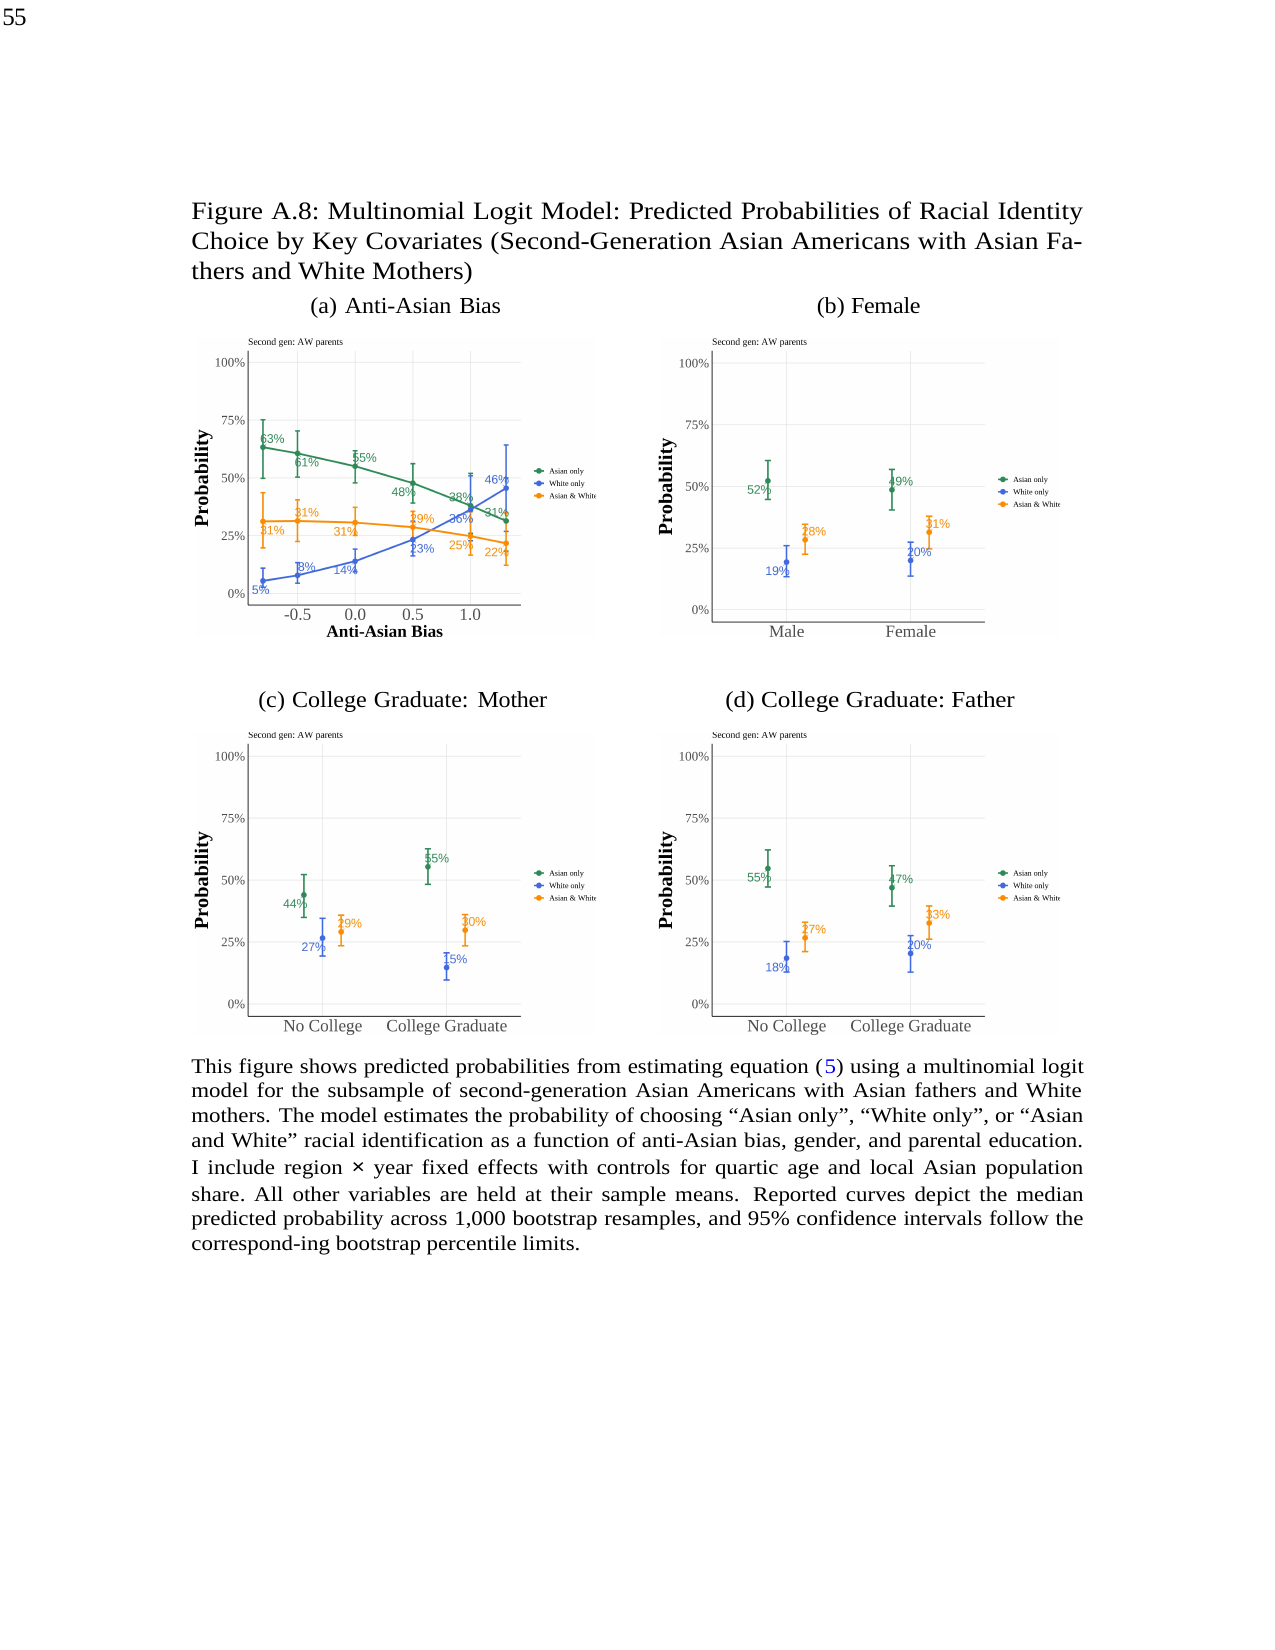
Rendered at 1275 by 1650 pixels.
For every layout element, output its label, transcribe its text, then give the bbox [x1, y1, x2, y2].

text (a) Anti-Asian Bias (b) Female [310, 293, 1125, 319]
text This figure shows predicted probabilities from estimating equation (5) using a multinomial logit model for the subsample of second-generation Asian Americans with Asian fathers and White mothers. The model estimates the probability of choosing “Asian only”, “White only”, or “Asian and White” racial identification as a function of anti-Asian bias, gender, and parental education. I include region × year fixed effects with controls for quartic age and local Asian population share. All other variables are held at their sample means. Reported curves depict the median predicted probability across 1,000 bootstrap resamples, and 95% confidence intervals follow the correspond-ing bootstrap percentile limits. [191, 749, 1084, 1255]
text Figure A.8: Multinomial Logit Model: Predicted Probabilities of Racial Identity Choice by Key Covariates (Second-Generation Asian Americans with Asian Fa-thers and White Mothers) [191, 196, 1084, 285]
picture [658, 732, 1061, 749]
picture [194, 338, 597, 637]
text (c) College Graduate: Mother (d) College Graduate: Father [258, 686, 1125, 713]
picture [658, 338, 1061, 637]
picture [194, 732, 597, 749]
